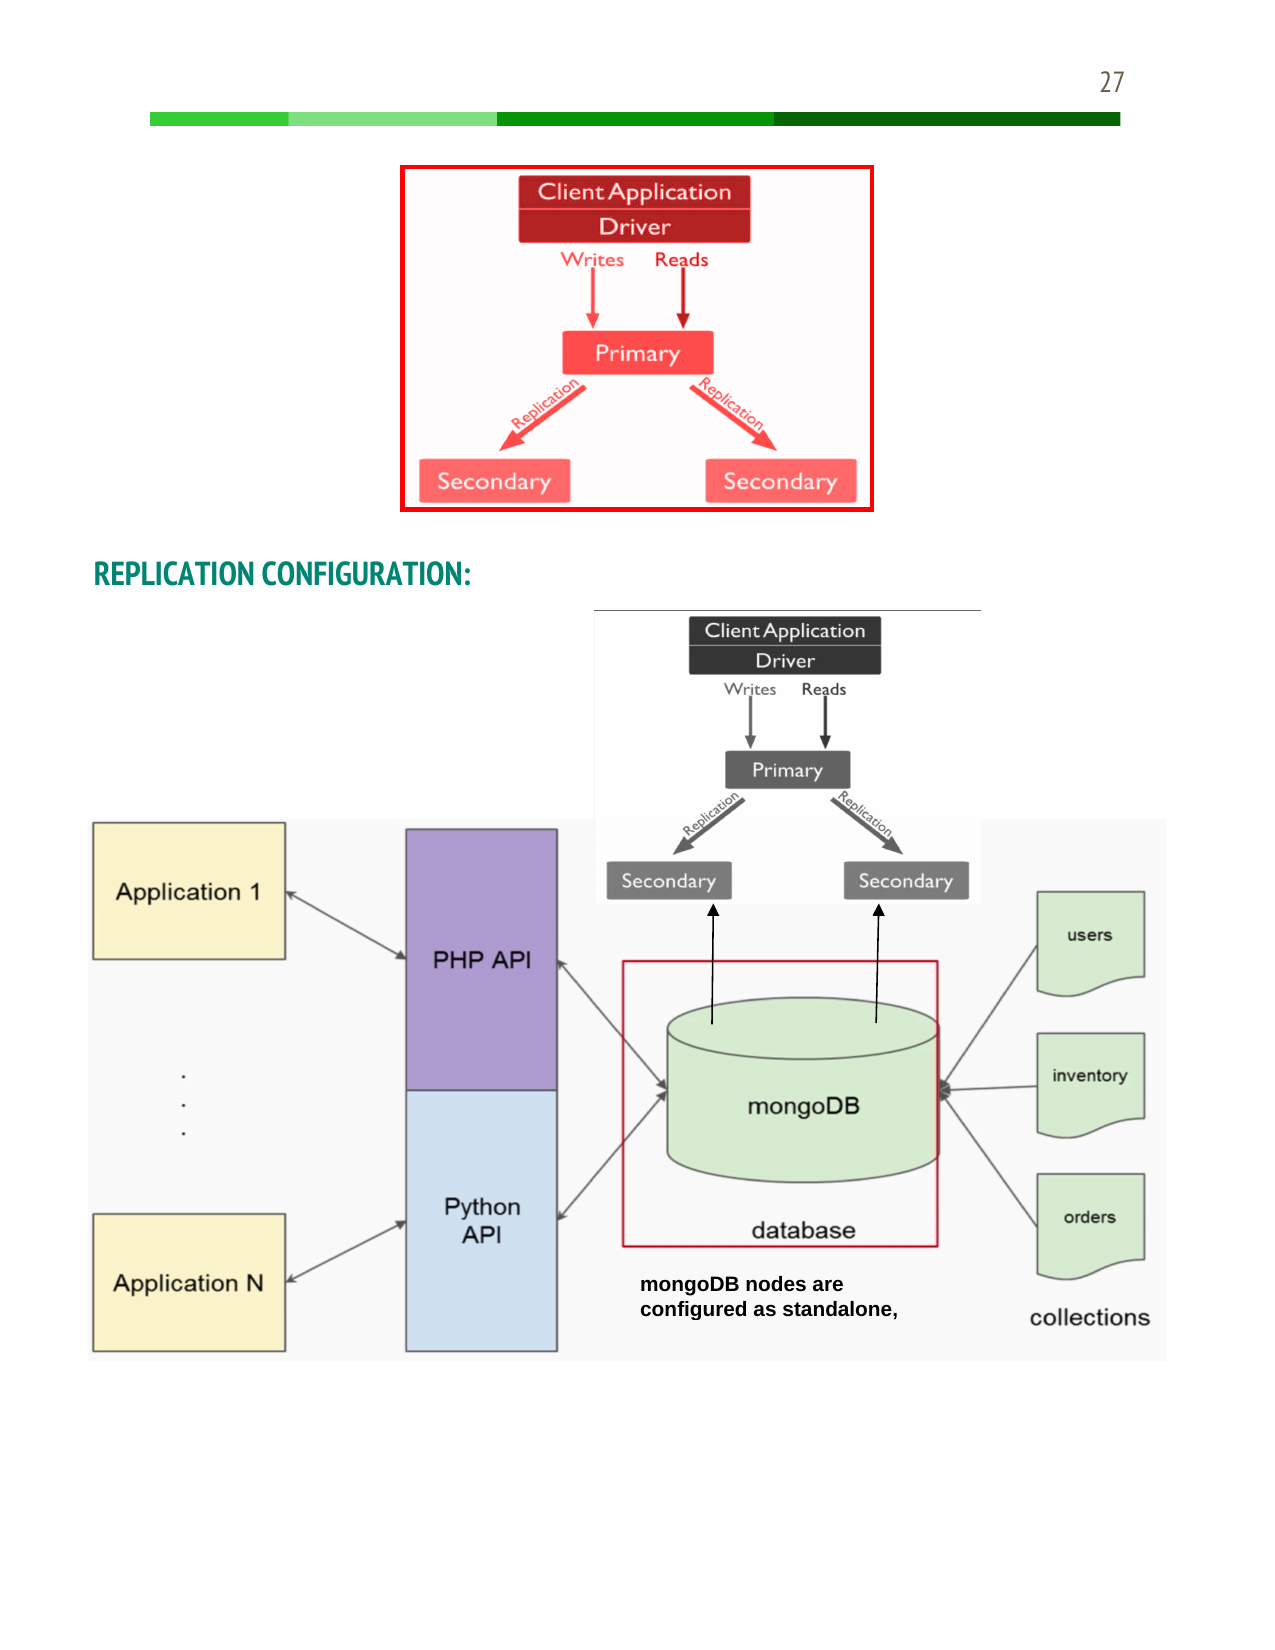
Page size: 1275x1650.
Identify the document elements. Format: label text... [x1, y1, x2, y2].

subtitle REPLICATION CONFIGURATION: [94, 551, 1191, 594]
picture [88, 610, 1167, 1361]
picture [405, 169, 870, 507]
picture [150, 112, 1121, 126]
